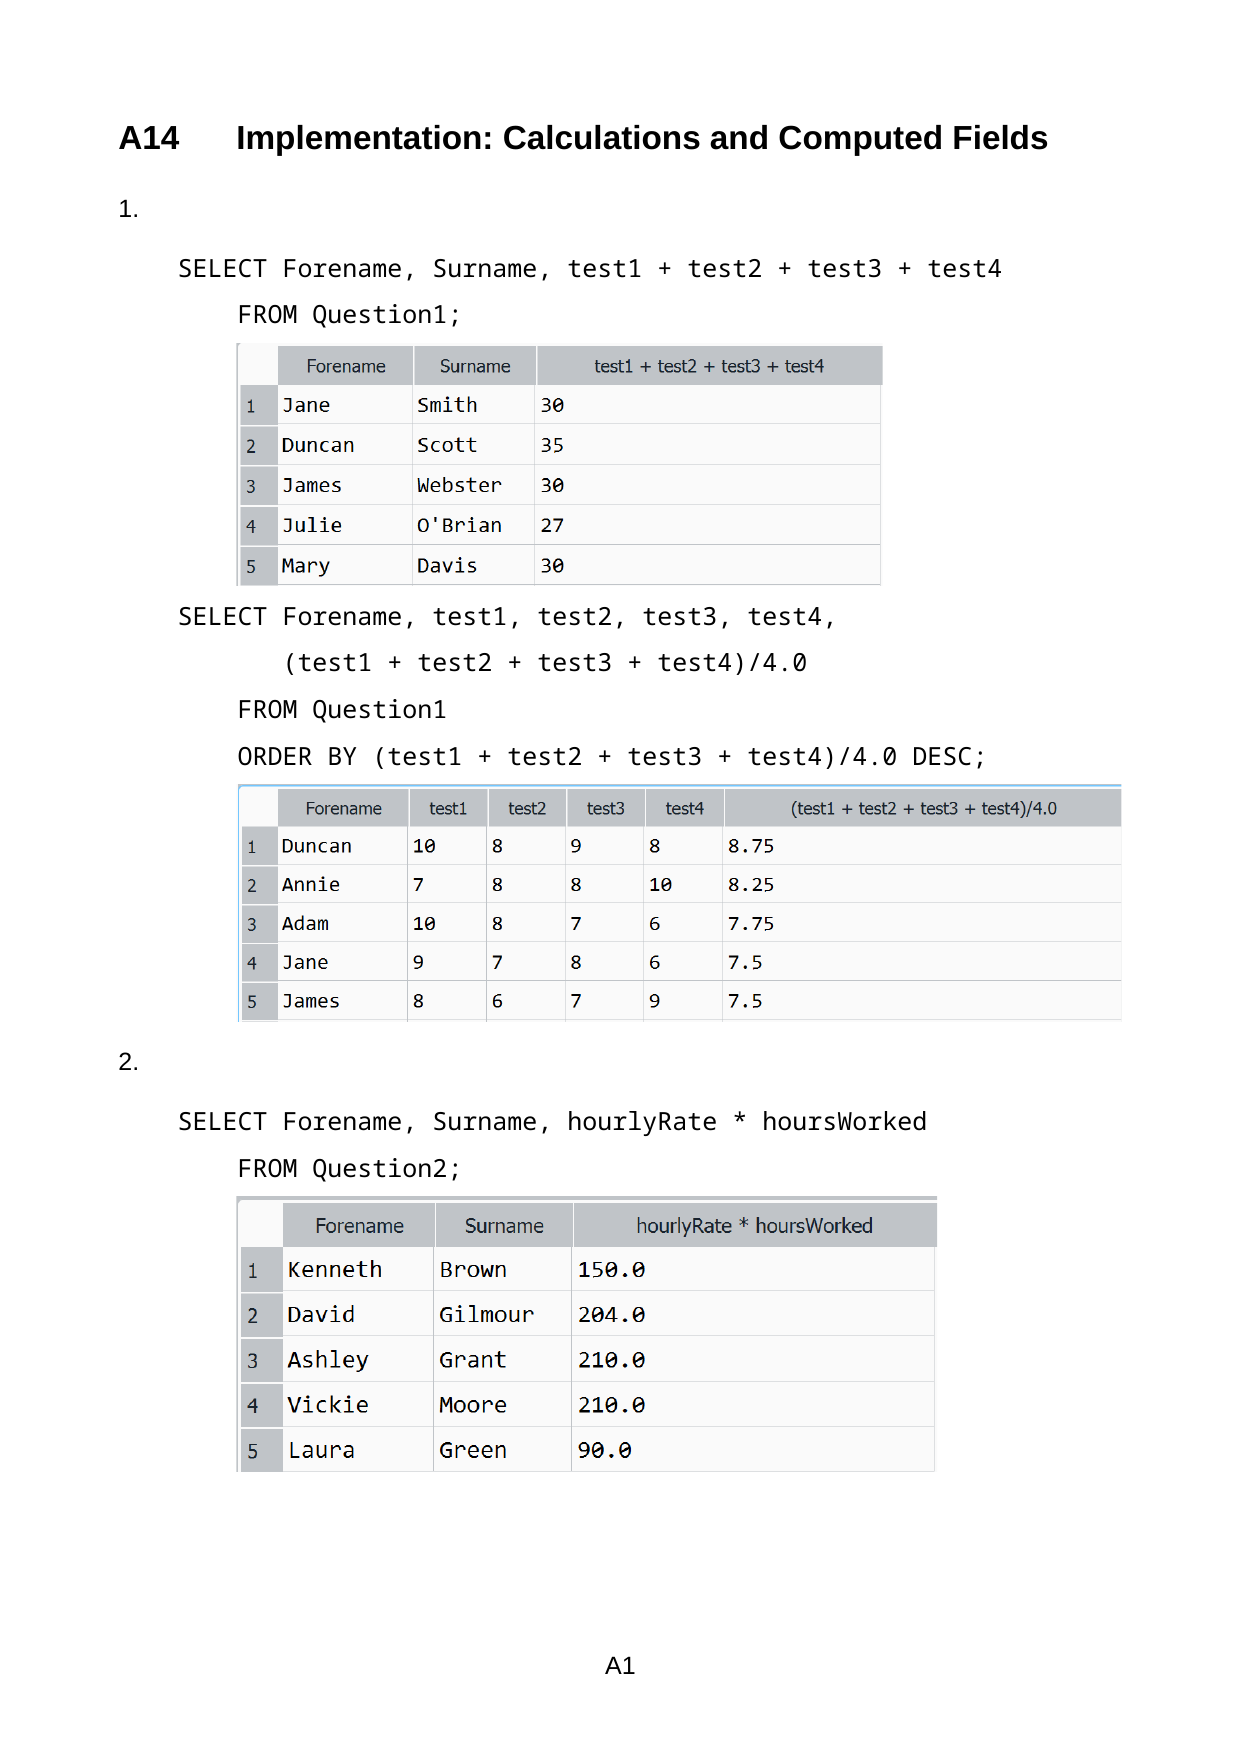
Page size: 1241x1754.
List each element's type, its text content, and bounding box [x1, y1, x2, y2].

subtitle Implementation: Calculations and Computed Fields [118, 118, 1122, 157]
picture [236, 343, 883, 586]
text SELECT Forename, Surname, test1 + test2 + test3 + test4 [177, 251, 1122, 285]
text (test1 + test2 + test3 + test4)/4.0 [177, 645, 1122, 679]
text SELECT Forename, Surname, hourlyRate * hoursWorked [177, 1104, 1122, 1138]
picture [236, 1196, 938, 1472]
text SELECT Forename, test1, test2, test3, test4, [177, 598, 1122, 632]
picture [236, 784, 1122, 1022]
text FROM Question2; [177, 1150, 1122, 1184]
text FROM Question1; [177, 297, 1122, 331]
text FROM Question1 [177, 692, 1122, 726]
text ORDER BY (test1 + test2 + test3 + test4)/4.0 DESC; [177, 738, 1122, 772]
